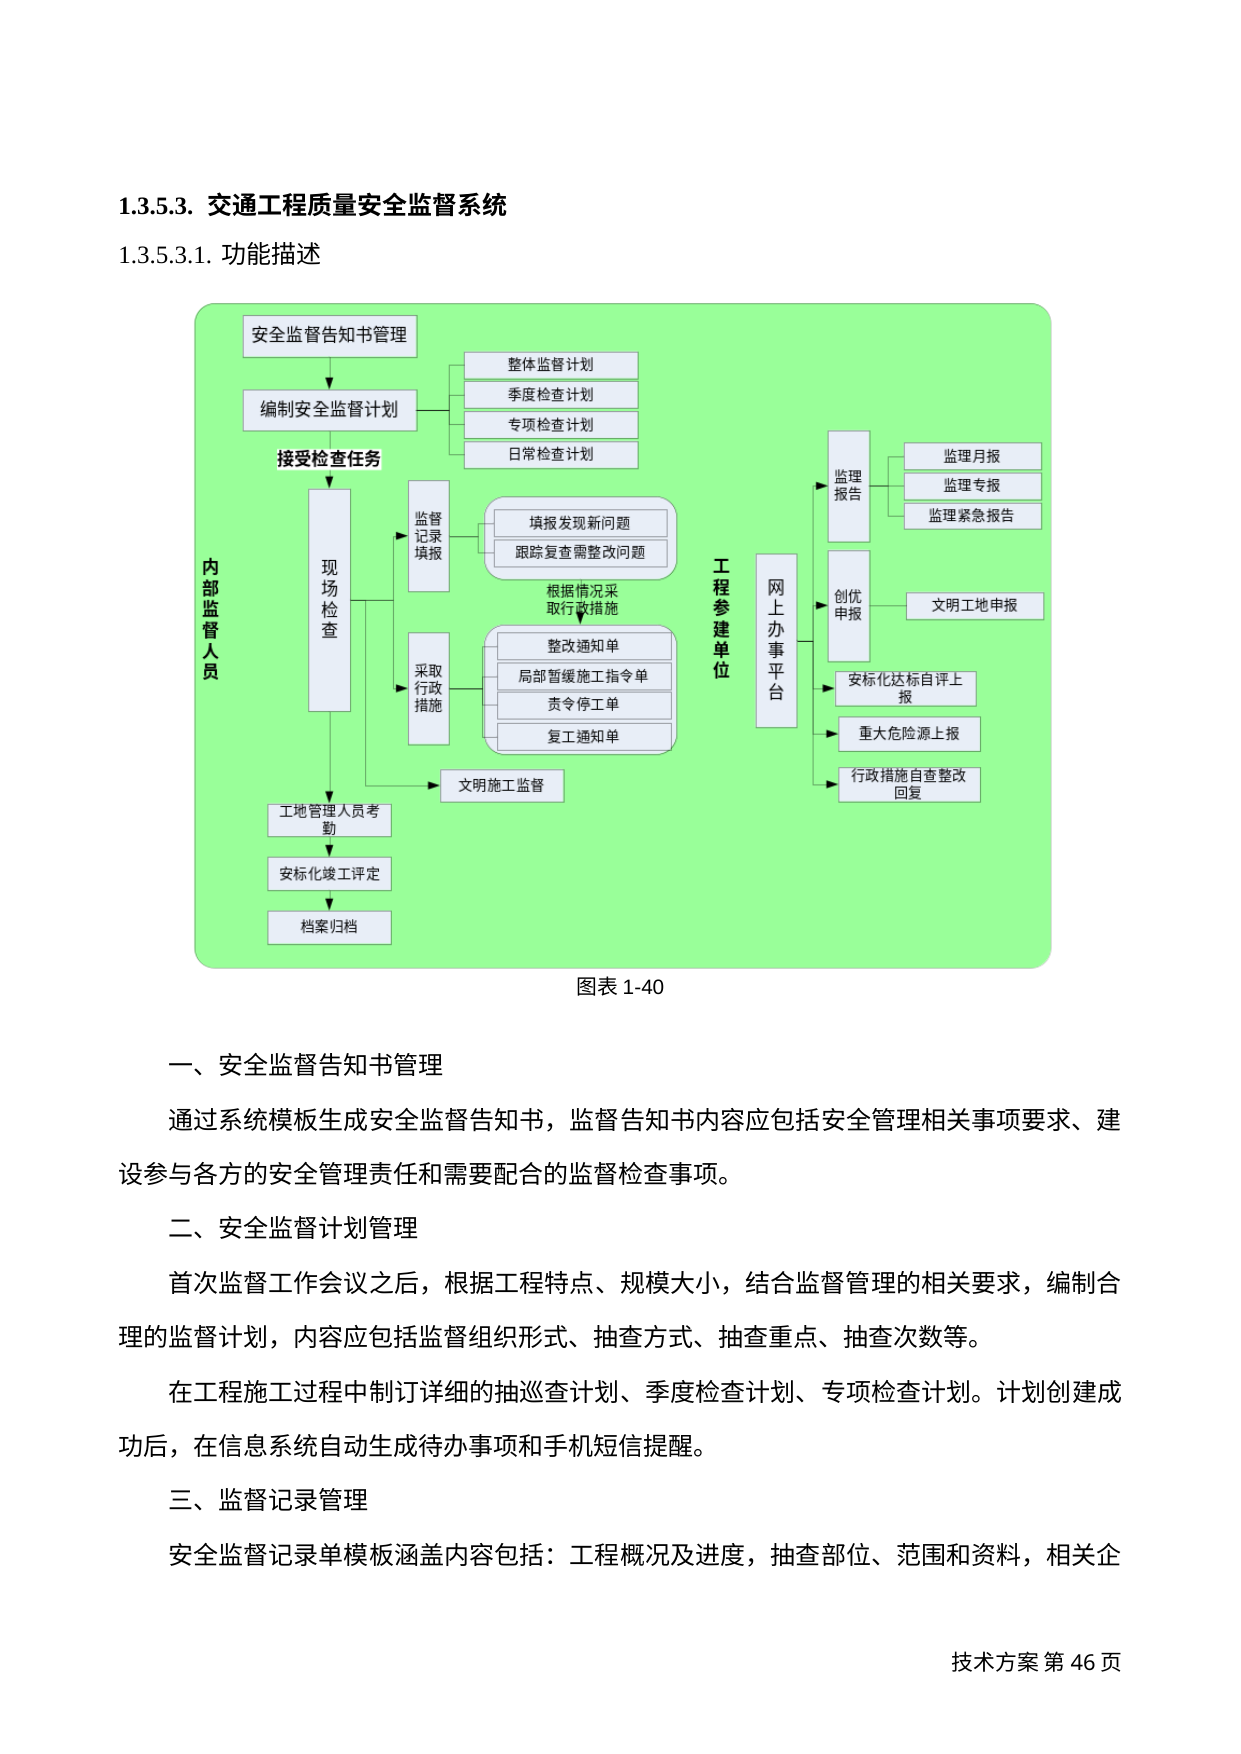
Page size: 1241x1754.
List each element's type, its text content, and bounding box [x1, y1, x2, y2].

text 二、安全监督计划管理 [118, 1209, 1122, 1245]
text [118, 1535, 1122, 1571]
subtitle 交通工程质量安全监督系统 [118, 186, 1122, 222]
text 图表 1-40 [118, 970, 1122, 1000]
text 一、安全监督告知书管理 [118, 1046, 1122, 1082]
text 通过系统模板生成安全监督告知书，监督告知书内容应包括安全管理相关事项要求、建设参与各方的安全管理责任和需要配合的监督检查事项。 [118, 1100, 1122, 1191]
text 首次监督工作会议之后，根据工程特点、规模大小，结合监督管理的相关要求，编制合理的监督计划，内容应包括监督组织形式、抽查方式、抽查重点、抽查次数等。 [118, 1263, 1122, 1354]
subtitle 功能描述 [118, 234, 1122, 271]
text 三、监督记录管理 [118, 1481, 1122, 1517]
text 在工程施工过程中制订详细的抽巡查计划、季度检查计划、专项检查计划。计划创建成功后，在信息系统自动生成待办事项和手机短信提醒。 [118, 1372, 1122, 1463]
